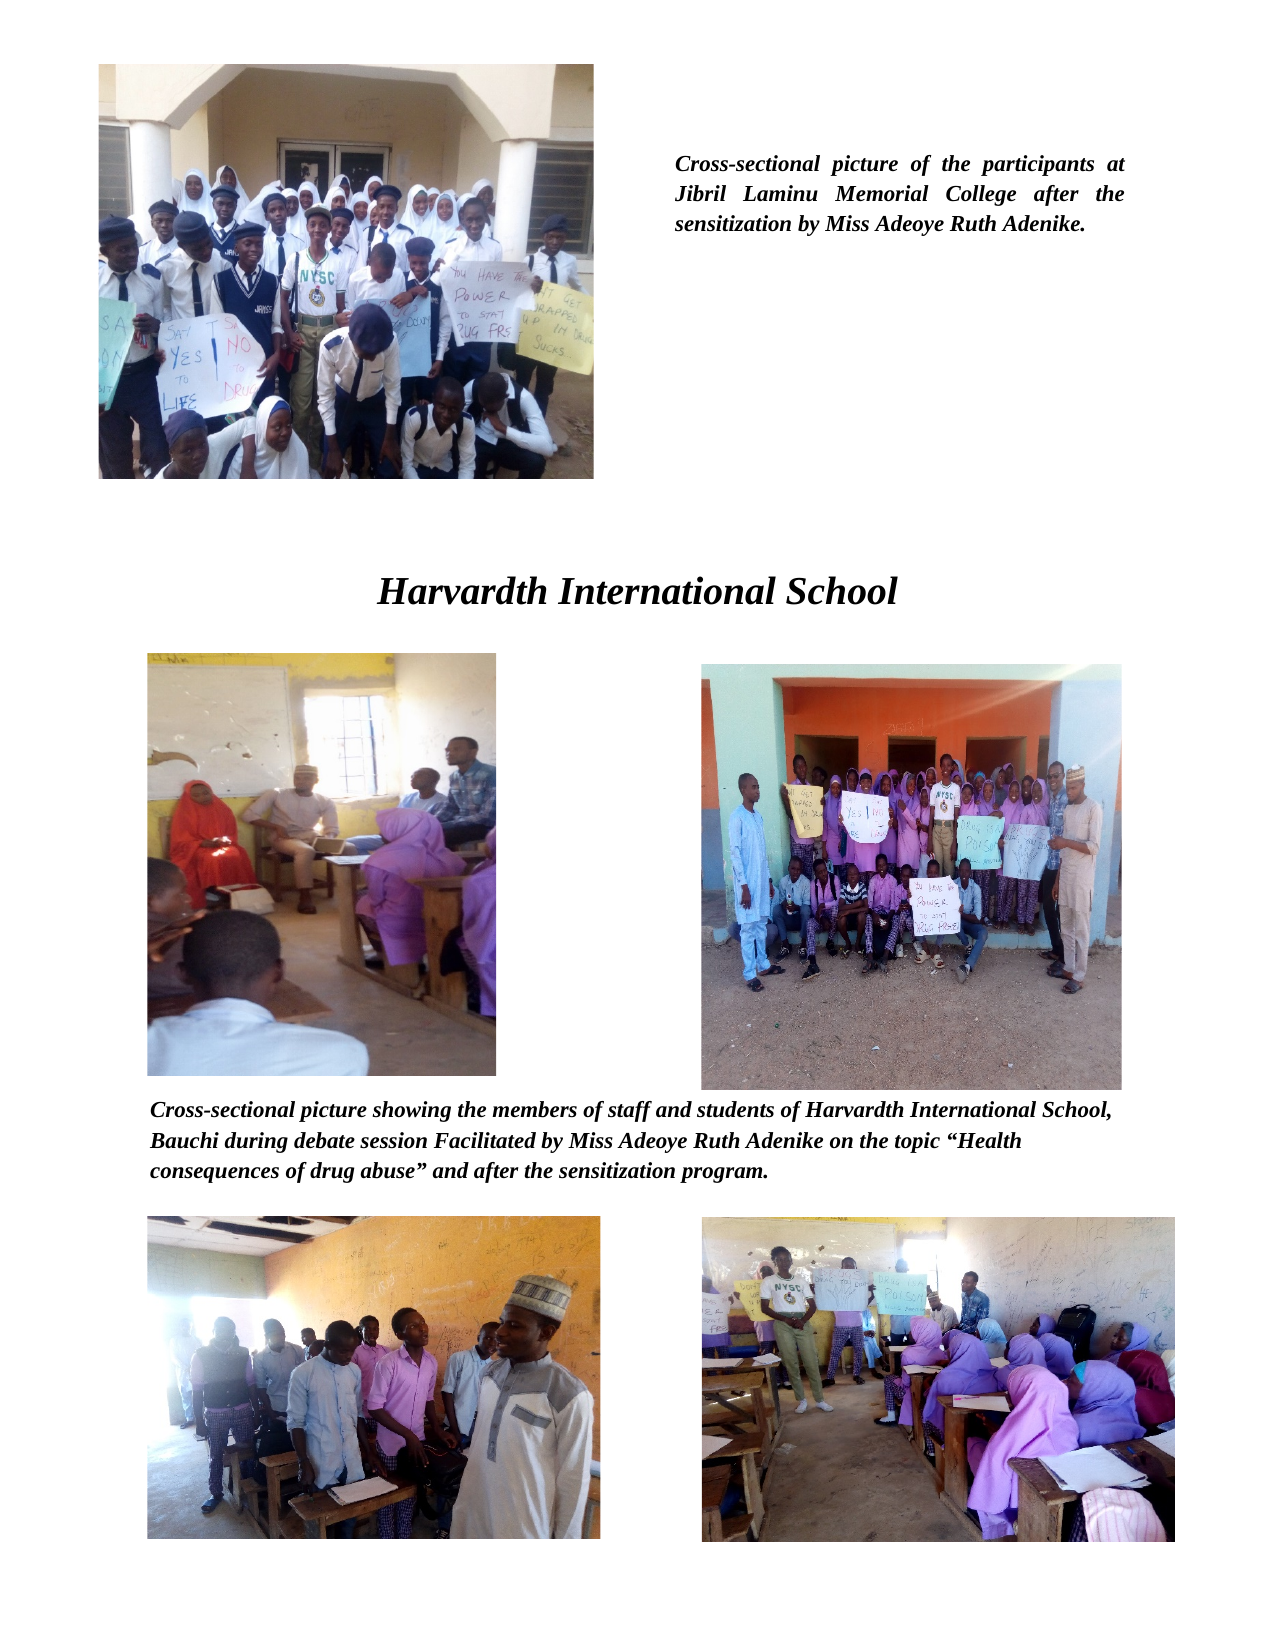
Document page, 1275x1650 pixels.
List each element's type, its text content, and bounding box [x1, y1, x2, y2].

picture [98, 64, 594, 479]
picture [701, 1217, 1175, 1542]
picture [147, 653, 497, 1076]
text Harvardth International School [150, 568, 1125, 613]
text Cross-sectional picture of the participants at Jibril Laminu Memorial College after the sensitization by Miss Adeoye Ruth Adenike. [675, 150, 1125, 237]
picture [147, 1216, 601, 1539]
text Cross-sectional picture showing the members of staff and students of Harvardth International School, Bauchi during debate session Facilitated by Miss Adeoye Ruth Adenike on the topic “Health consequences of drug abuse” and after the sensitization program. [150, 1096, 1125, 1183]
picture [701, 664, 1122, 1090]
